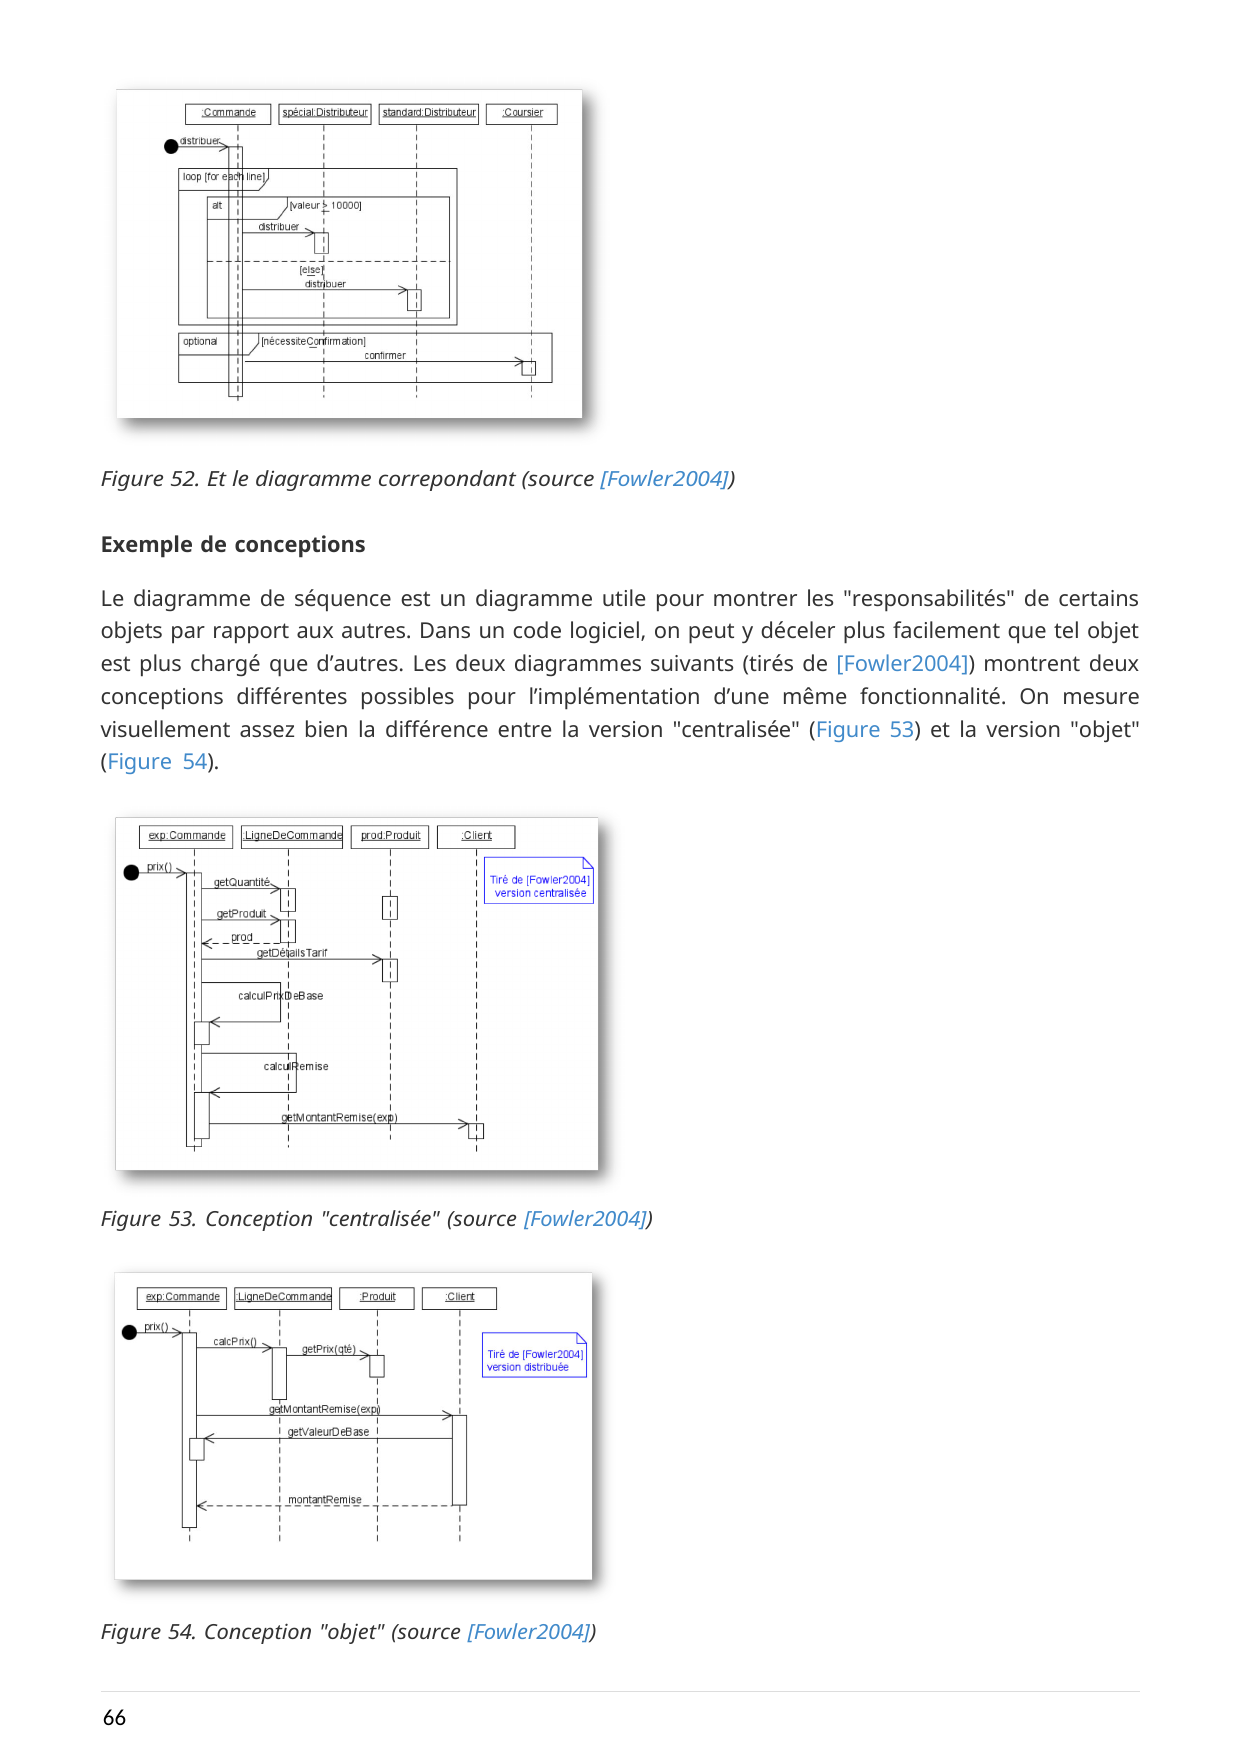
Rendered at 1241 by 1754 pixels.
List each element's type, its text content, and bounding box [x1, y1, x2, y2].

text Figure 54. Conception "objet" (source [Fowler2004]) [100, 1617, 1151, 1646]
picture [100, 73, 614, 450]
text Le diagramme de séquence est un diagramme utile pour montrer les "responsabilités" de certains objets par rapport aux autres. Dans un code logiciel, on peut y déceler plus facilement que tel objet est plus chargé que d’autres. Les deux diagrammes suivants (tirés de [Fowler2004]) montrent deux conceptions différentes possibles pour l’implémentation d’une même fonctionnalité. On mesure visuellement assez bien la différence entre la version "centralisée" (Figure 53) et la version "objet" (Figure 54). [100, 583, 1140, 776]
picture [100, 1258, 620, 1607]
picture [100, 802, 629, 1201]
text Figure 53. Conception "centralisée" (source [Fowler2004]) [100, 1204, 1151, 1232]
subtitle Exemple de conceptions [100, 529, 1151, 559]
text Figure 52. Et le diagramme correpondant (source [Fowler2004]) [100, 464, 1151, 492]
